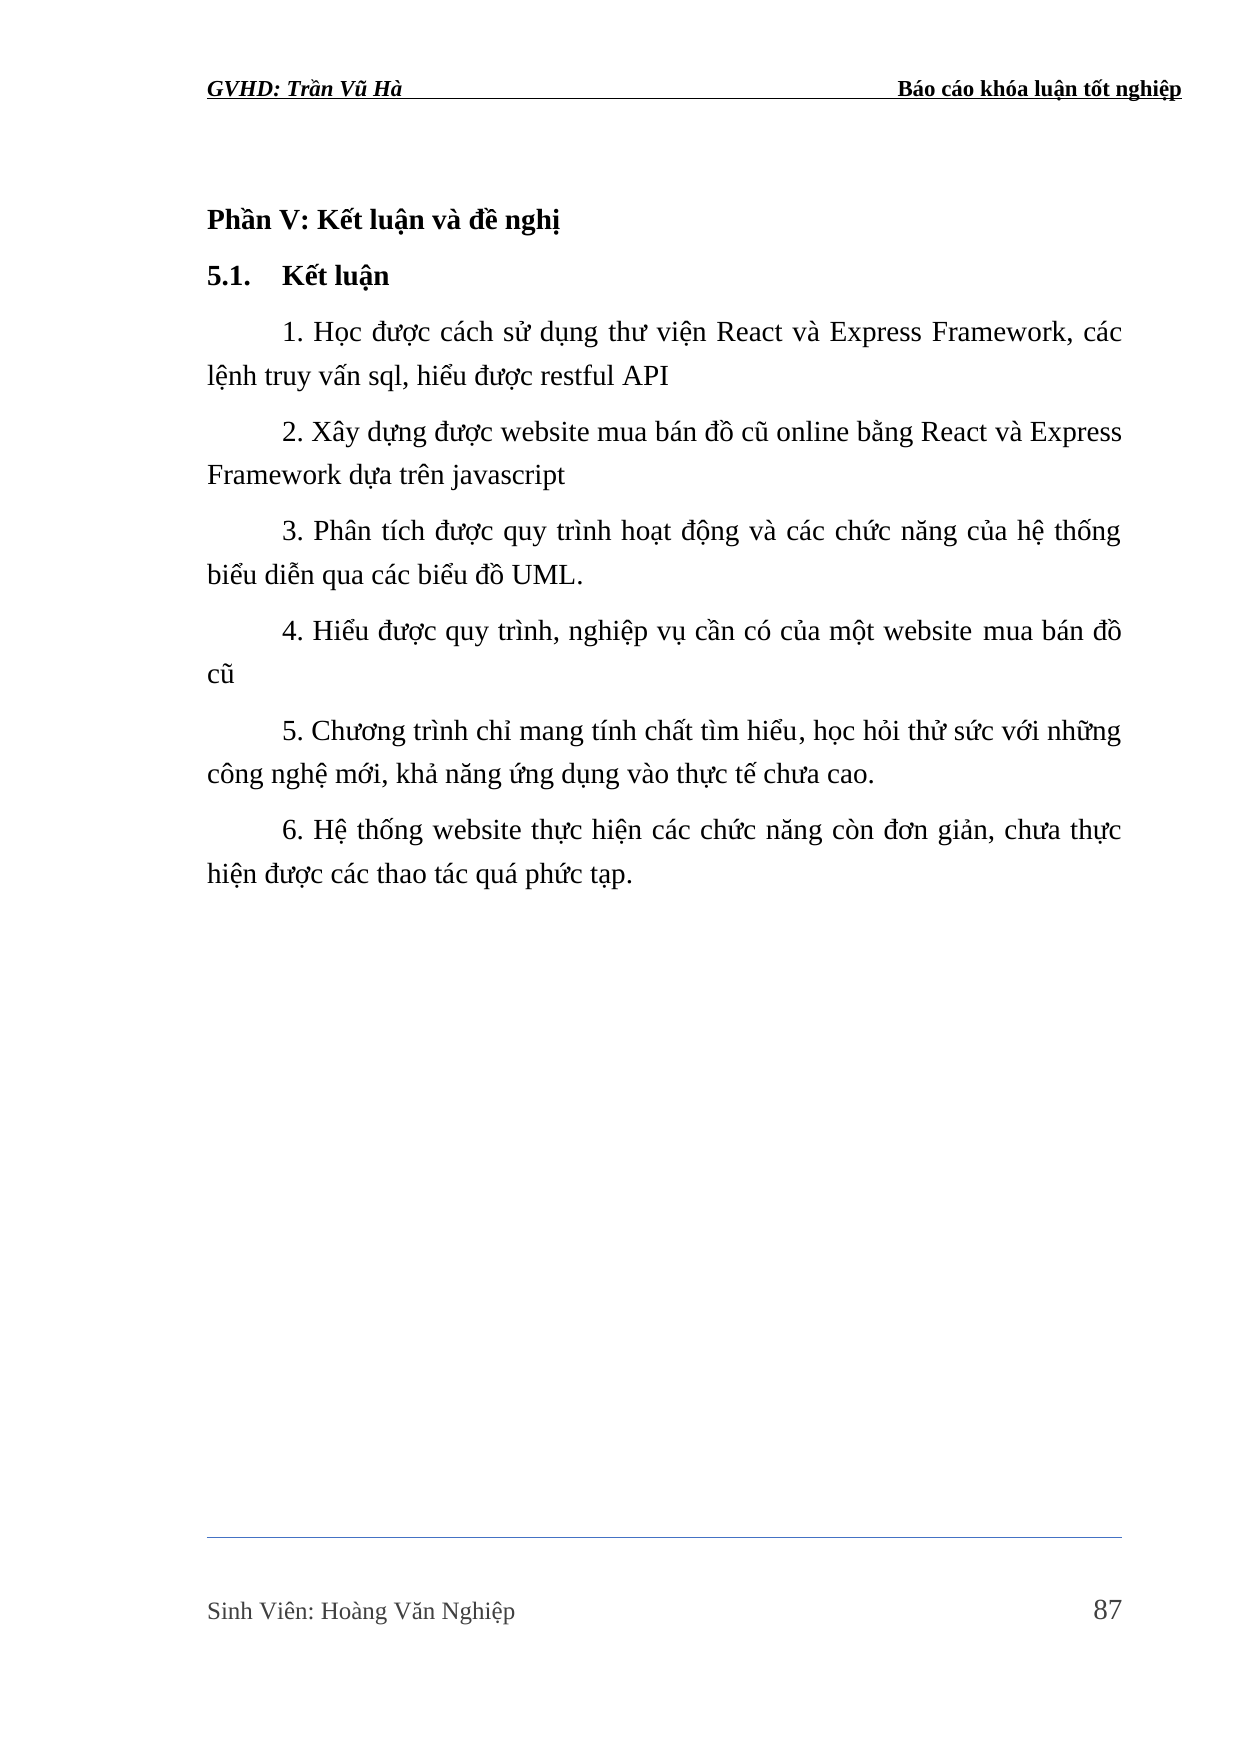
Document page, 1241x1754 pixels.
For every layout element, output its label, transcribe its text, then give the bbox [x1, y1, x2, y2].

text 1. Học được cách sử dụng thư viện React và Express Framework, các lệnh truy vấn sql, hiểu được restful API [207, 314, 1122, 391]
text 4. Hiểu được quy trình, nghiệp vụ cần có của một website mua bán đồ cũ [207, 613, 1122, 690]
text 6. Hệ thống website thực hiện các chức năng còn đơn giản, chưa thực hiện được các thao tác quá phức tạp. [207, 812, 1122, 889]
text 5.1. Kết luận [207, 258, 1122, 292]
text 5. Chương trình chỉ mang tính chất tìm hiểu, học hỏi thử sức với những công nghệ mới, khả năng ứng dụng vào thực tế chưa cao. [207, 713, 1122, 790]
text Phần V: Kết luận và đề nghị [207, 202, 1122, 236]
text 2. Xây dựng được website mua bán đồ cũ online bằng React và Express Framework dựa trên javascript [207, 414, 1122, 491]
text 3. Phân tích được quy trình hoạt động và các chức năng của hệ thống biểu diễn qua các biểu đồ UML. [207, 513, 1122, 591]
